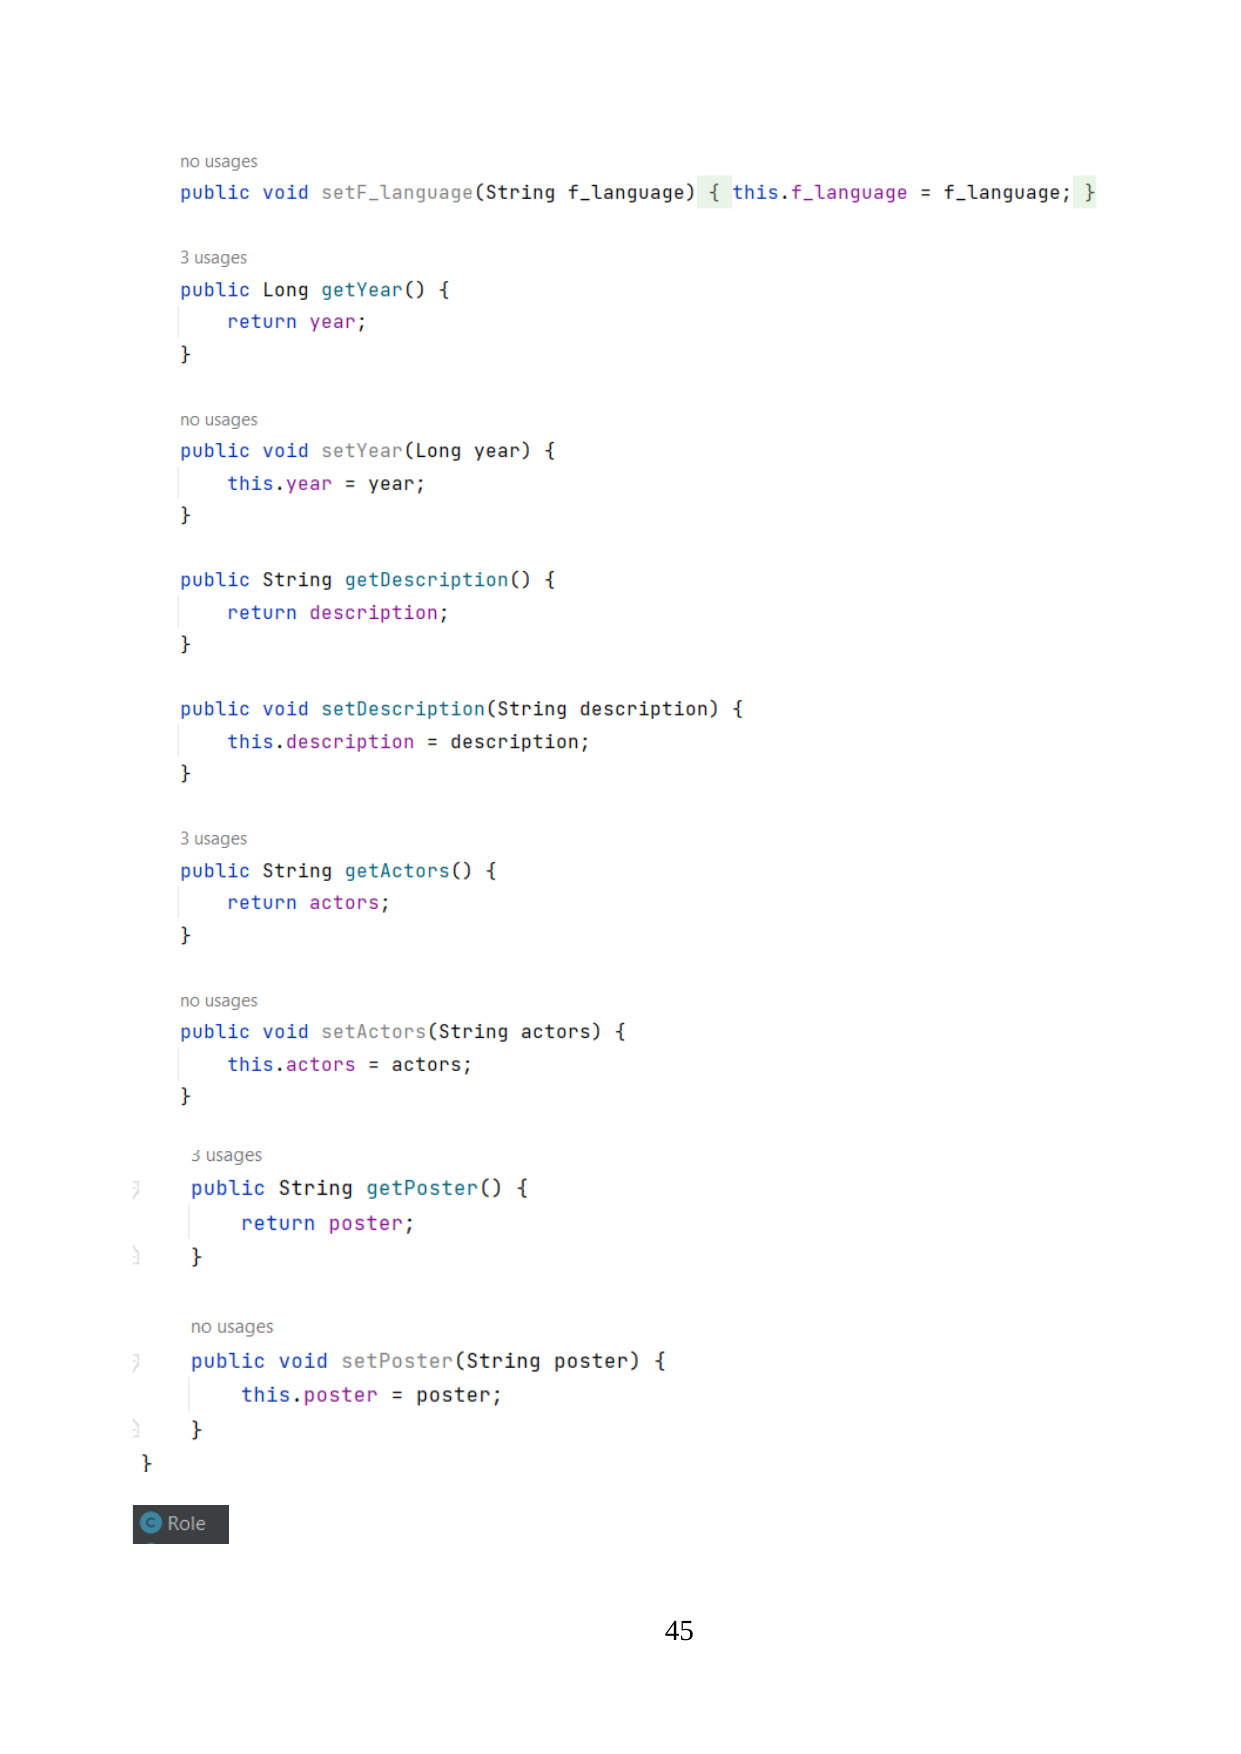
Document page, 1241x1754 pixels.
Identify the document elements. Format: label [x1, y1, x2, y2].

picture [132, 1150, 723, 1472]
picture [132, 1505, 229, 1544]
picture [132, 118, 1108, 1118]
